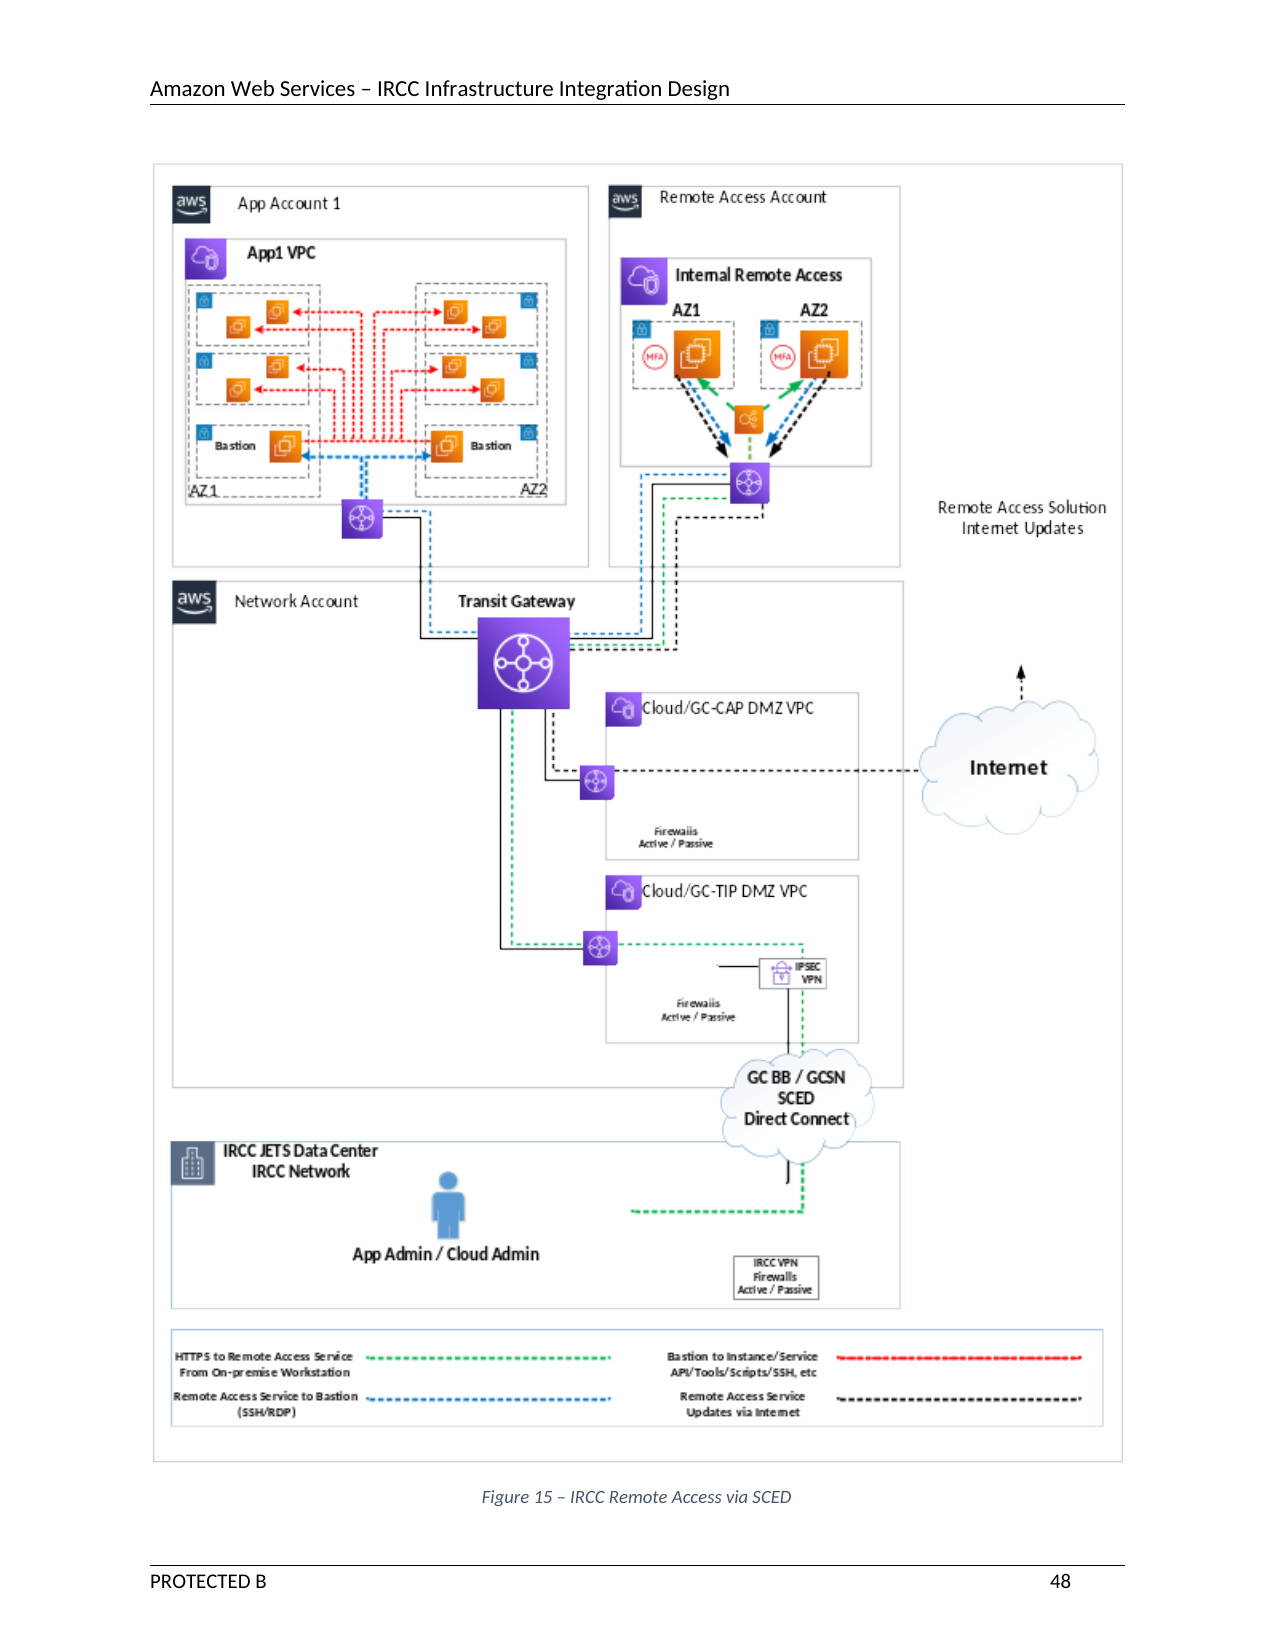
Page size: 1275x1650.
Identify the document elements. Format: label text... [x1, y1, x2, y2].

text Figure 15 – IRCC Remote Access via SCED [150, 1485, 1125, 1508]
